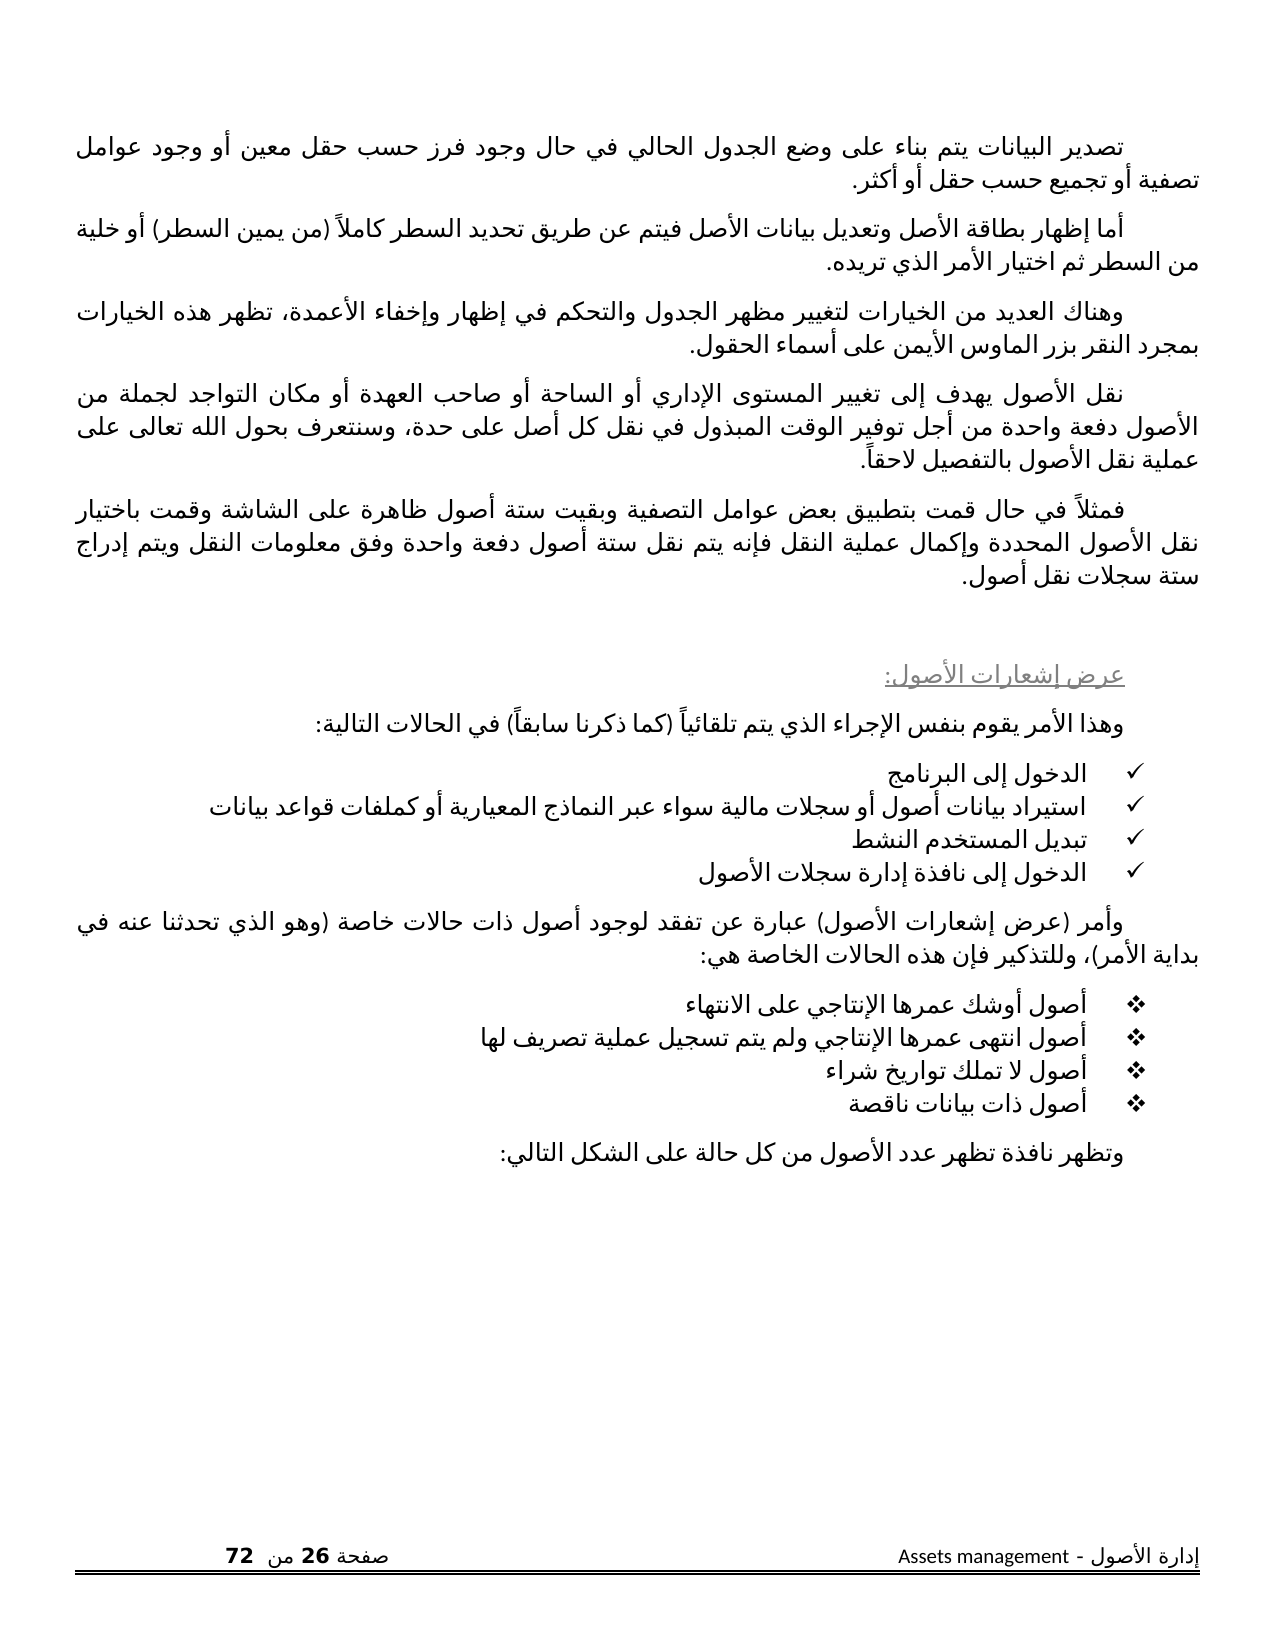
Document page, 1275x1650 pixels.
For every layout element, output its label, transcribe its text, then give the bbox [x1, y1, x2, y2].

list أصول ذات بيانات ناقصة [75, 1088, 1125, 1118]
text وهناك العديد من الخيارات لتغيير مظهر الجدول والتحكم في إظهار وإخفاء الأعمدة، تظهر هذه الخيارات بمجرد النقر بزر الماوس الأيمن على أسماء الحقول. [75, 296, 1200, 359]
text فمثلاً في حال قمت بتطبيق بعض عوامل التصفية وبقيت ستة أصول ظاهرة على الشاشة وقمت باختيار نقل الأصول المحددة وإكمال عملية النقل فإنه يتم نقل ستة أصول دفعة واحدة وفق معلومات النقل ويتم إدراج ستة سجلات نقل أصول. [75, 494, 1200, 590]
text نقل الأصول يهدف إلى تغيير المستوى الإداري أو الساحة أو صاحب العهدة أو مكان التواجد لجملة من الأصول دفعة واحدة من أجل توفير الوقت المبذول في نقل كل أصل على حدة، وسنتعرف بحول الله تعالى على عملية نقل الأصول بالتفصيل لاحقاً. [75, 378, 1200, 475]
list أصول أوشك عمرها الإنتاجي على الانتهاء [75, 989, 1125, 1019]
list أصول لا تملك تواريخ شراء [75, 1055, 1125, 1085]
text وتظهر نافذة تظهر عدد الأصول من كل حالة على الشكل التالي: [75, 1137, 1200, 1168]
subtitle عرض إشعارات الأصول: [75, 659, 1200, 689]
text تصدير البيانات يتم بناء على وضع الجدول الحالي في حال وجود فرز حسب حقل معين أو وجود عوامل تصفية أو تجميع حسب حقل أو أكثر. [75, 131, 1200, 194]
list استيراد بيانات أصول أو سجلات مالية سواء عبر النماذج المعيارية أو كملفات قواعد بيانات [75, 791, 1125, 822]
list الدخول إلى نافذة إدارة سجلات الأصول [75, 857, 1125, 887]
text وهذا الأمر يقوم بنفس الإجراء الذي يتم تلقائياً (كما ذكرنا سابقاً) في الحالات التالية: [75, 708, 1200, 739]
list تبديل المستخدم النشط [75, 824, 1125, 854]
list الدخول إلى البرنامج [75, 758, 1125, 789]
list أصول انتهى عمرها الإنتاجي ولم يتم تسجيل عملية تصريف لها [75, 1022, 1125, 1052]
text أما إظهار بطاقة الأصل وتعديل بيانات الأصل فيتم عن طريق تحديد السطر كاملاً (من يمين السطر) أو خلية من السطر ثم اختيار الأمر الذي تريده. [75, 213, 1200, 277]
text وأمر (عرض إشعارات الأصول) عبارة عن تفقد لوجود أصول ذات حالات خاصة (وهو الذي تحدثنا عنه في بداية الأمر)، وللتذكير فإن هذه الحالات الخاصة هي: [75, 906, 1200, 970]
